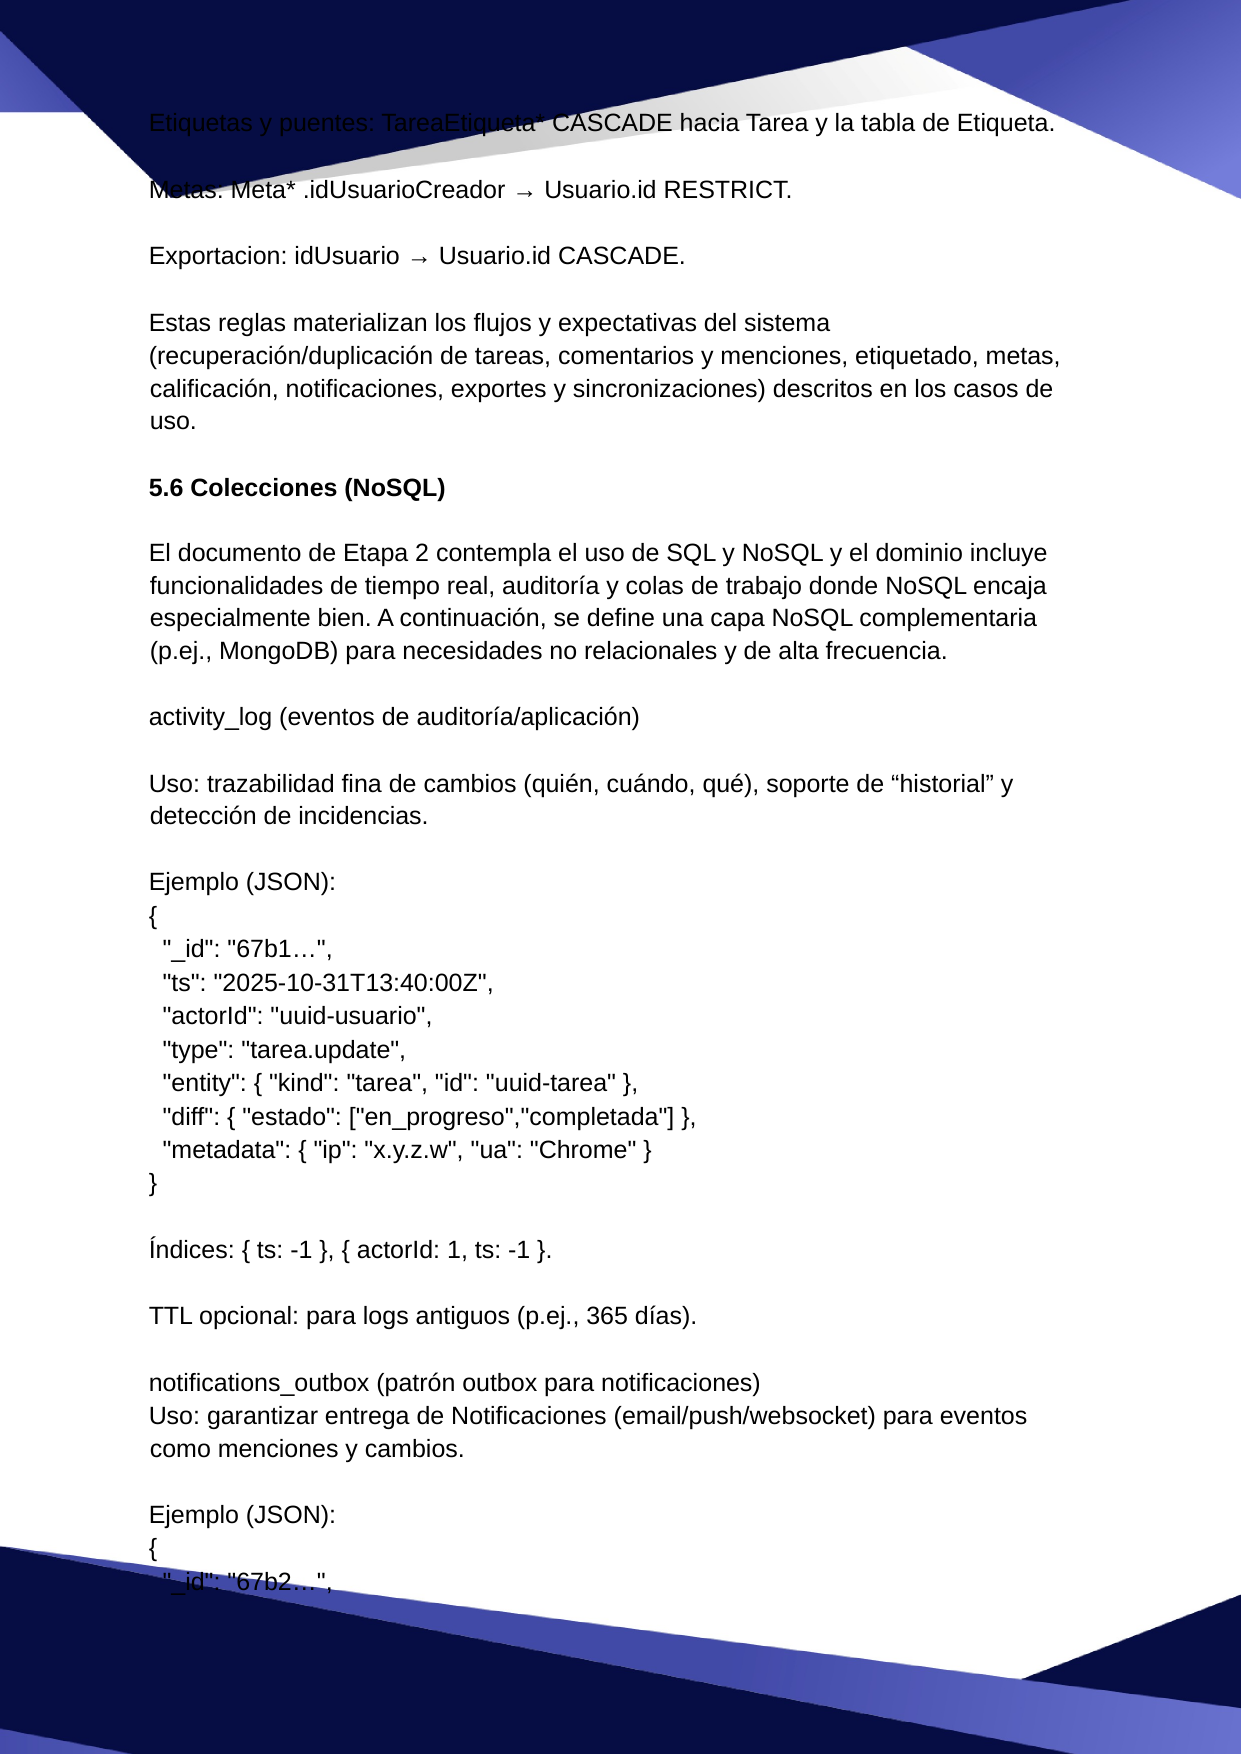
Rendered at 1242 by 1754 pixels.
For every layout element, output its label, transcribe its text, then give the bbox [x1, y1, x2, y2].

text Uso: trazabilidad fina de cambios (quién, cuándo, qué), soporte de “historial” y detección de incidencias. [148, 768, 1092, 830]
text notifications_outbox (patrón outbox para notificaciones) [148, 1368, 1092, 1396]
text TTL opcional: para logs antiguos (p.ej., 365 días). [148, 1301, 1092, 1330]
text Ejemplo (JSON): [148, 867, 1092, 896]
text "_id": "67b2…", [148, 1567, 1092, 1596]
text El documento de Etapa 2 contempla el uso de SQL y NoSQL y el dominio incluye funcionalidades de tiempo real, auditoría y colas de trabajo donde NoSQL encaja especialmente bien. A continuación, se define una capa NoSQL complementaria (p.ej., MongoDB) para necesidades no relacionales y de alta frecuencia. [148, 538, 1092, 664]
text "diff": { "estado": ["en_progreso","completada"] }, [148, 1101, 1092, 1130]
text Estas reglas materializan los flujos y expectativas del sistema [148, 308, 1092, 337]
text Etiquetas y puentes: TareaEtiqueta* CASCADE hacia Tarea y la tabla de Etiqueta. [148, 108, 1092, 137]
text "entity": { "kind": "tarea", "id": "uuid-tarea" }, [148, 1068, 1092, 1097]
text Ejemplo (JSON): [148, 1500, 1092, 1529]
text Metas: Meta* .idUsuarioCreador → Usuario.id RESTRICT. [148, 175, 1092, 204]
text "actorId": "uuid-usuario", [148, 1001, 1092, 1030]
text Uso: garantizar entrega de Notificaciones (email/push/websocket) para eventos como menciones y cambios. [148, 1401, 1092, 1462]
text (recuperación/duplicación de tareas, comentarios y menciones, etiquetado, metas, calificación, notificaciones, exportes y sincronizaciones) descritos en los casos de uso. [148, 341, 1092, 435]
picture [0, 0, 1241, 1754]
text "metadata": { "ip": "x.y.z.w", "ua": "Chrome" } [148, 1135, 1092, 1164]
text { [148, 1533, 1092, 1562]
text Exportacion: idUsuario → Usuario.id CASCADE. [148, 241, 1092, 270]
text activity_log (eventos de auditoría/aplicación) [148, 702, 1092, 731]
text } [148, 1168, 1092, 1197]
text "_id": "67b1…", [148, 934, 1092, 963]
subtitle 5.6 Colecciones (NoSQL) [148, 472, 1092, 501]
text "type": "tarea.update", [148, 1034, 1092, 1063]
text Índices: { ts: -1 }, { actorId: 1, ts: -1 }. [148, 1235, 1092, 1263]
text "ts": "2025-10-31T13:40:00Z", [148, 968, 1092, 996]
text { [148, 901, 1092, 929]
